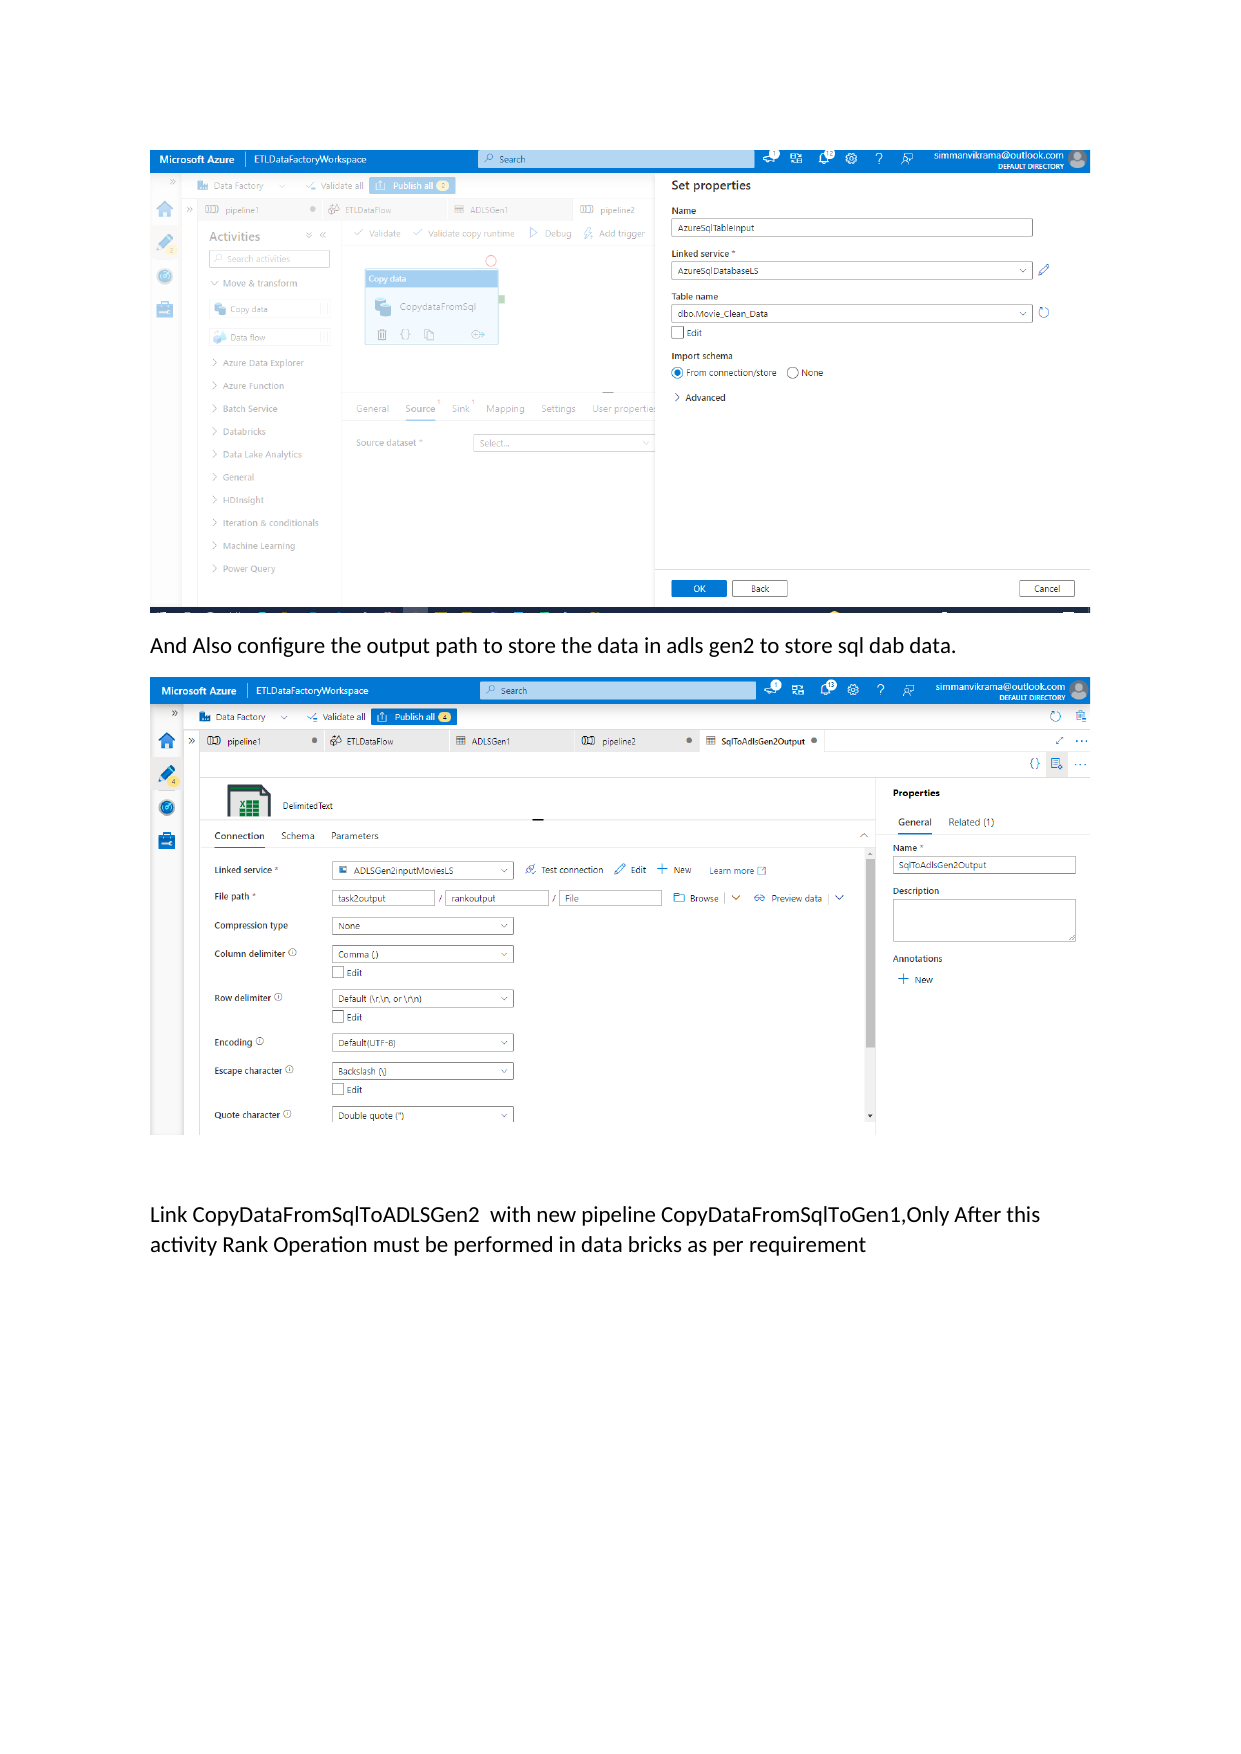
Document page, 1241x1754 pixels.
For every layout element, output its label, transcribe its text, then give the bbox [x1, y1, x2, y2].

text Link CopyDataFromSqlToADLSGen2 with new pipeline CopyDataFromSqlToGen1,Only After this activity Rank Operation must be performed in data bricks as per requirement [150, 1200, 1090, 1258]
picture [150, 150, 1091, 613]
picture [150, 677, 1091, 1135]
text And Also configure the output path to store the data in adls gen2 to store sql dab data. [150, 631, 1090, 659]
